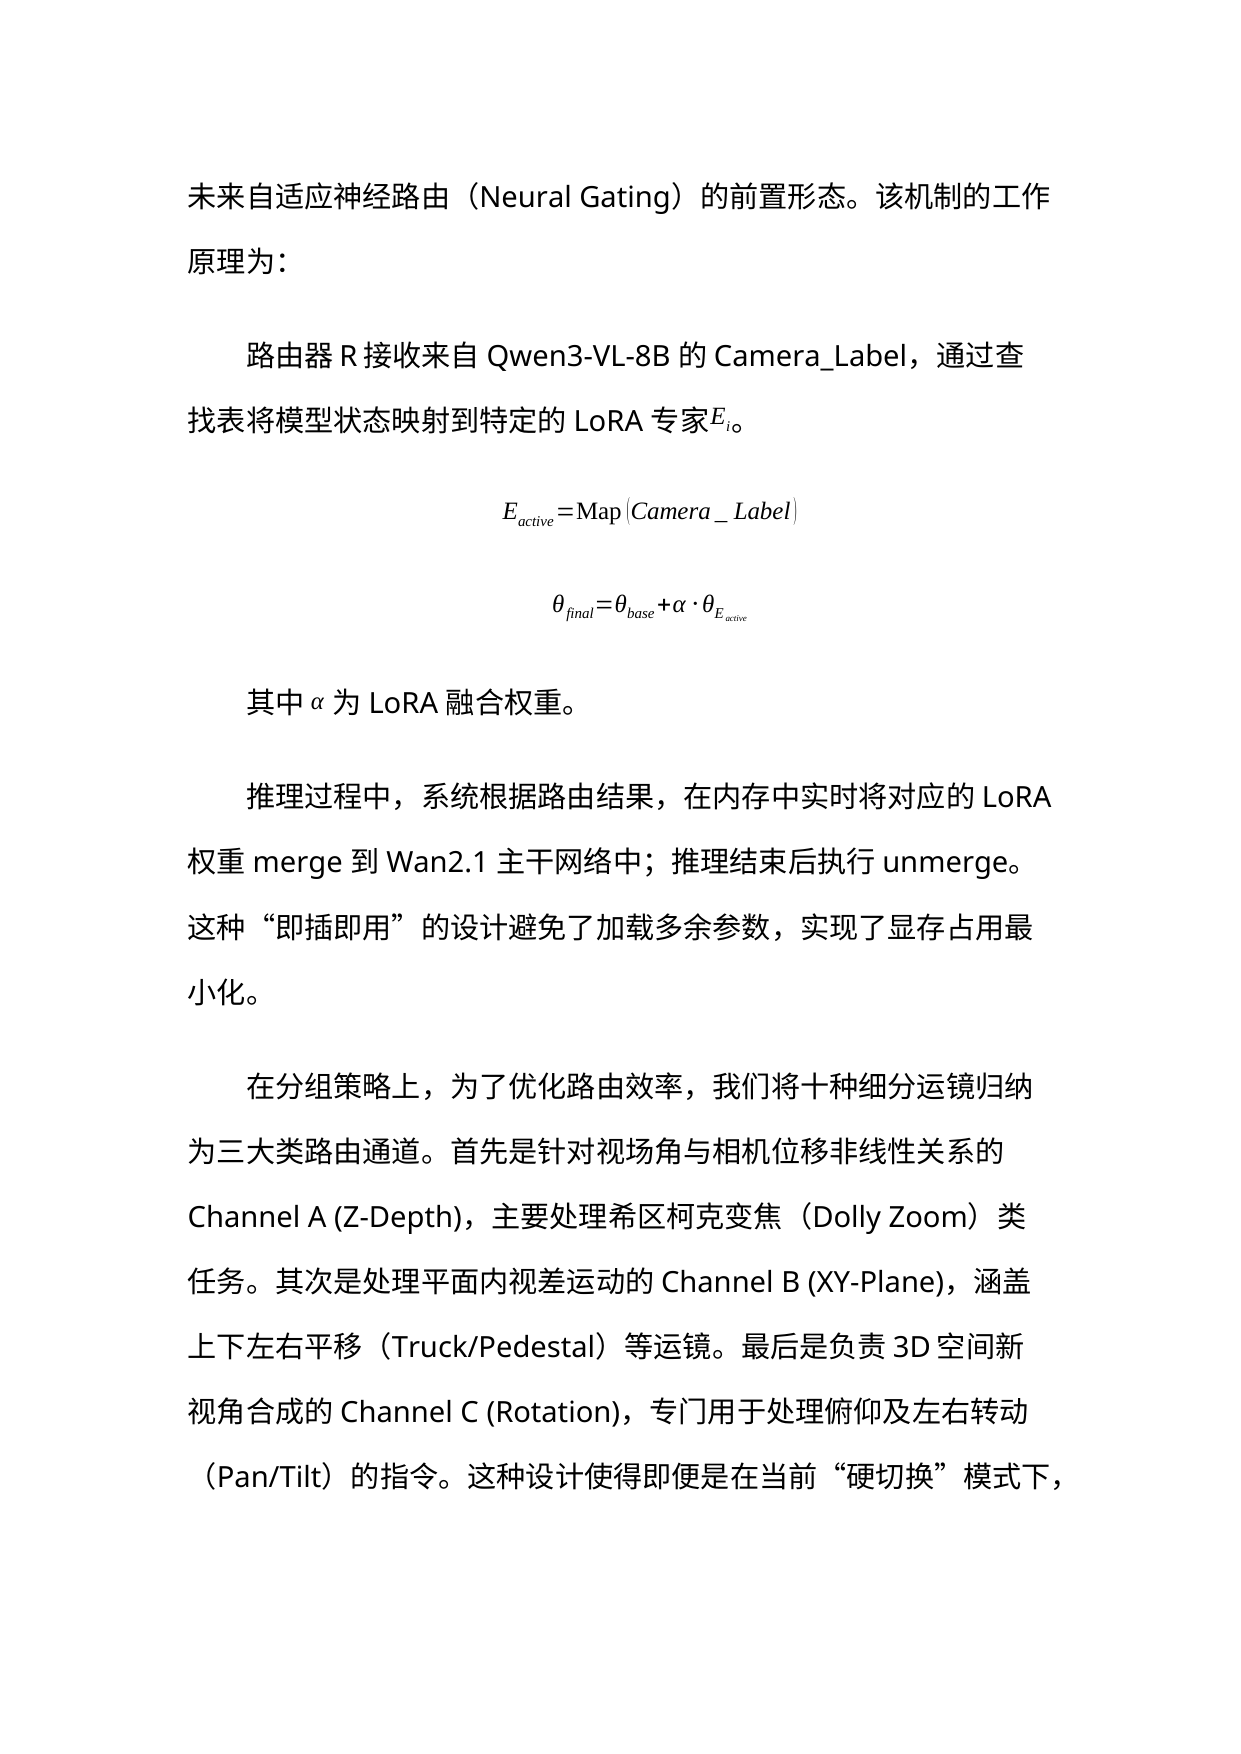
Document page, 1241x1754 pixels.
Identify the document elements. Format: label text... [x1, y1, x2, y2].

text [187, 1052, 1053, 1507]
text 路由器R接收来自 Qwen3-VL-8B 的 Camera_Label，通过查找表将模型状态映射到特定的 LoRA 专家。 [187, 321, 1053, 451]
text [187, 162, 1053, 292]
text 推理过程中，系统根据路由结果，在内存中实时将对应的 LoRA 权重 merge 到 Wan2.1 主干网络中；推理结束后执行 unmerge。这种“即插即用”的设计避免了加载多余参数，实现了显存占用最小化。 [187, 763, 1053, 1023]
text 其中 为 LoRA 融合权重。 [187, 669, 1053, 734]
